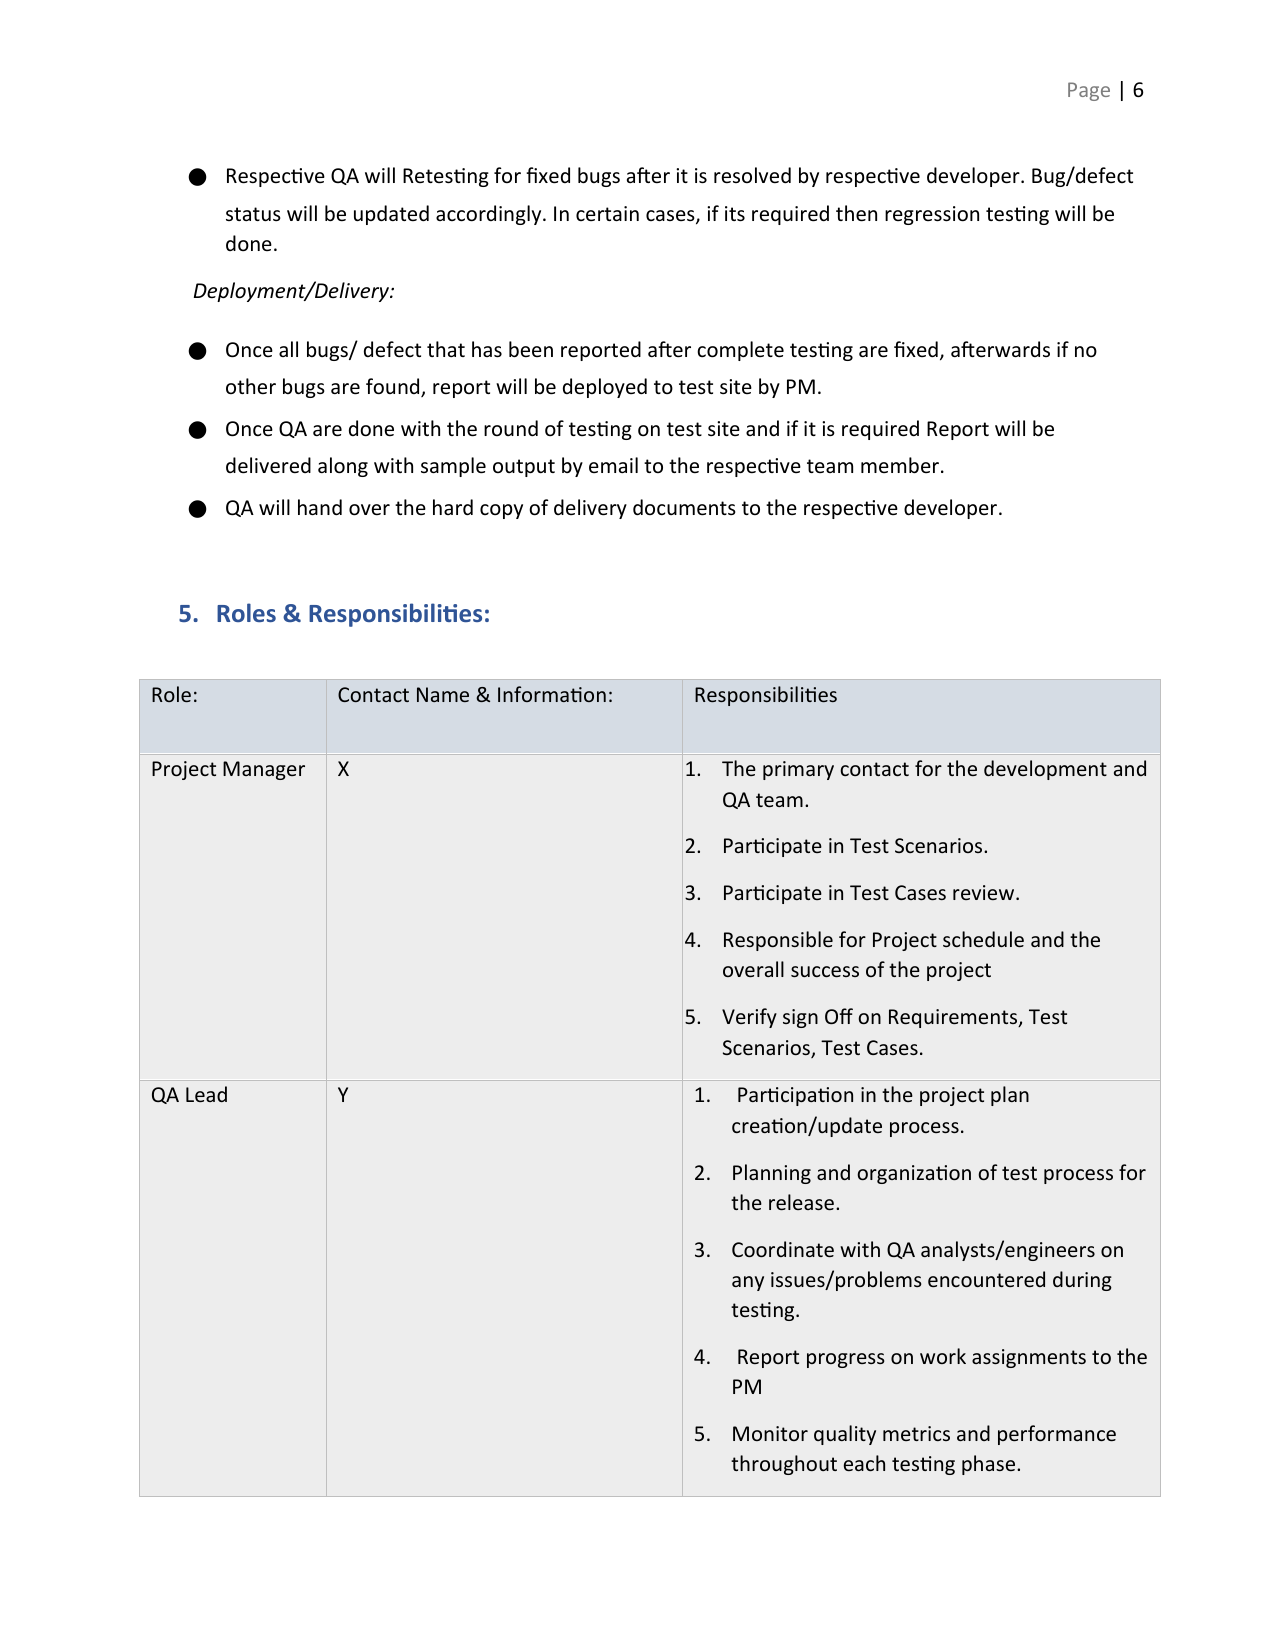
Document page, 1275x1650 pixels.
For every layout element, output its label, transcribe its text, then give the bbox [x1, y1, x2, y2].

table_cell Project Manager [140, 755, 326, 1079]
table_cell X [327, 755, 682, 1079]
table_header Role: [140, 680, 326, 753]
list Once QA are done with the round of testing on test site and if it is required Report will be delivered along with sample output by email to the respective team member. [187, 402, 1144, 480]
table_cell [683, 1081, 1160, 1496]
table_header Contact Name & Information: [327, 680, 682, 753]
list Once all bugs/ defect that has been reported after complete testing are fixed, afterwards if no other bugs are found, report will be deployed to test site by PM. [187, 323, 1144, 400]
table_cell Y [327, 1081, 682, 1496]
table_cell The primary contact for the development and QA team. Participate in Test Scenarios. Participate in Test Cases review. Responsible for Project schedule and the overall success of the project Verify sign Off on Requirements, Test Scenarios, Test Cases. [683, 755, 1160, 1079]
table_cell QA Lead [140, 1081, 326, 1496]
table_header Responsibilities [683, 680, 1160, 753]
text Deployment/Delivery: [187, 276, 1144, 304]
list Respective QA will Retesting for fixed bugs after it is resolved by respective developer. Bug/defect status will be updated accordingly. In certain cases, if its required then regression testing will be done. [187, 150, 1144, 257]
list QA will hand over the hard copy of delivery documents to the respective developer. [187, 482, 1144, 529]
subtitle Roles & Responsibilities: [178, 596, 1144, 629]
